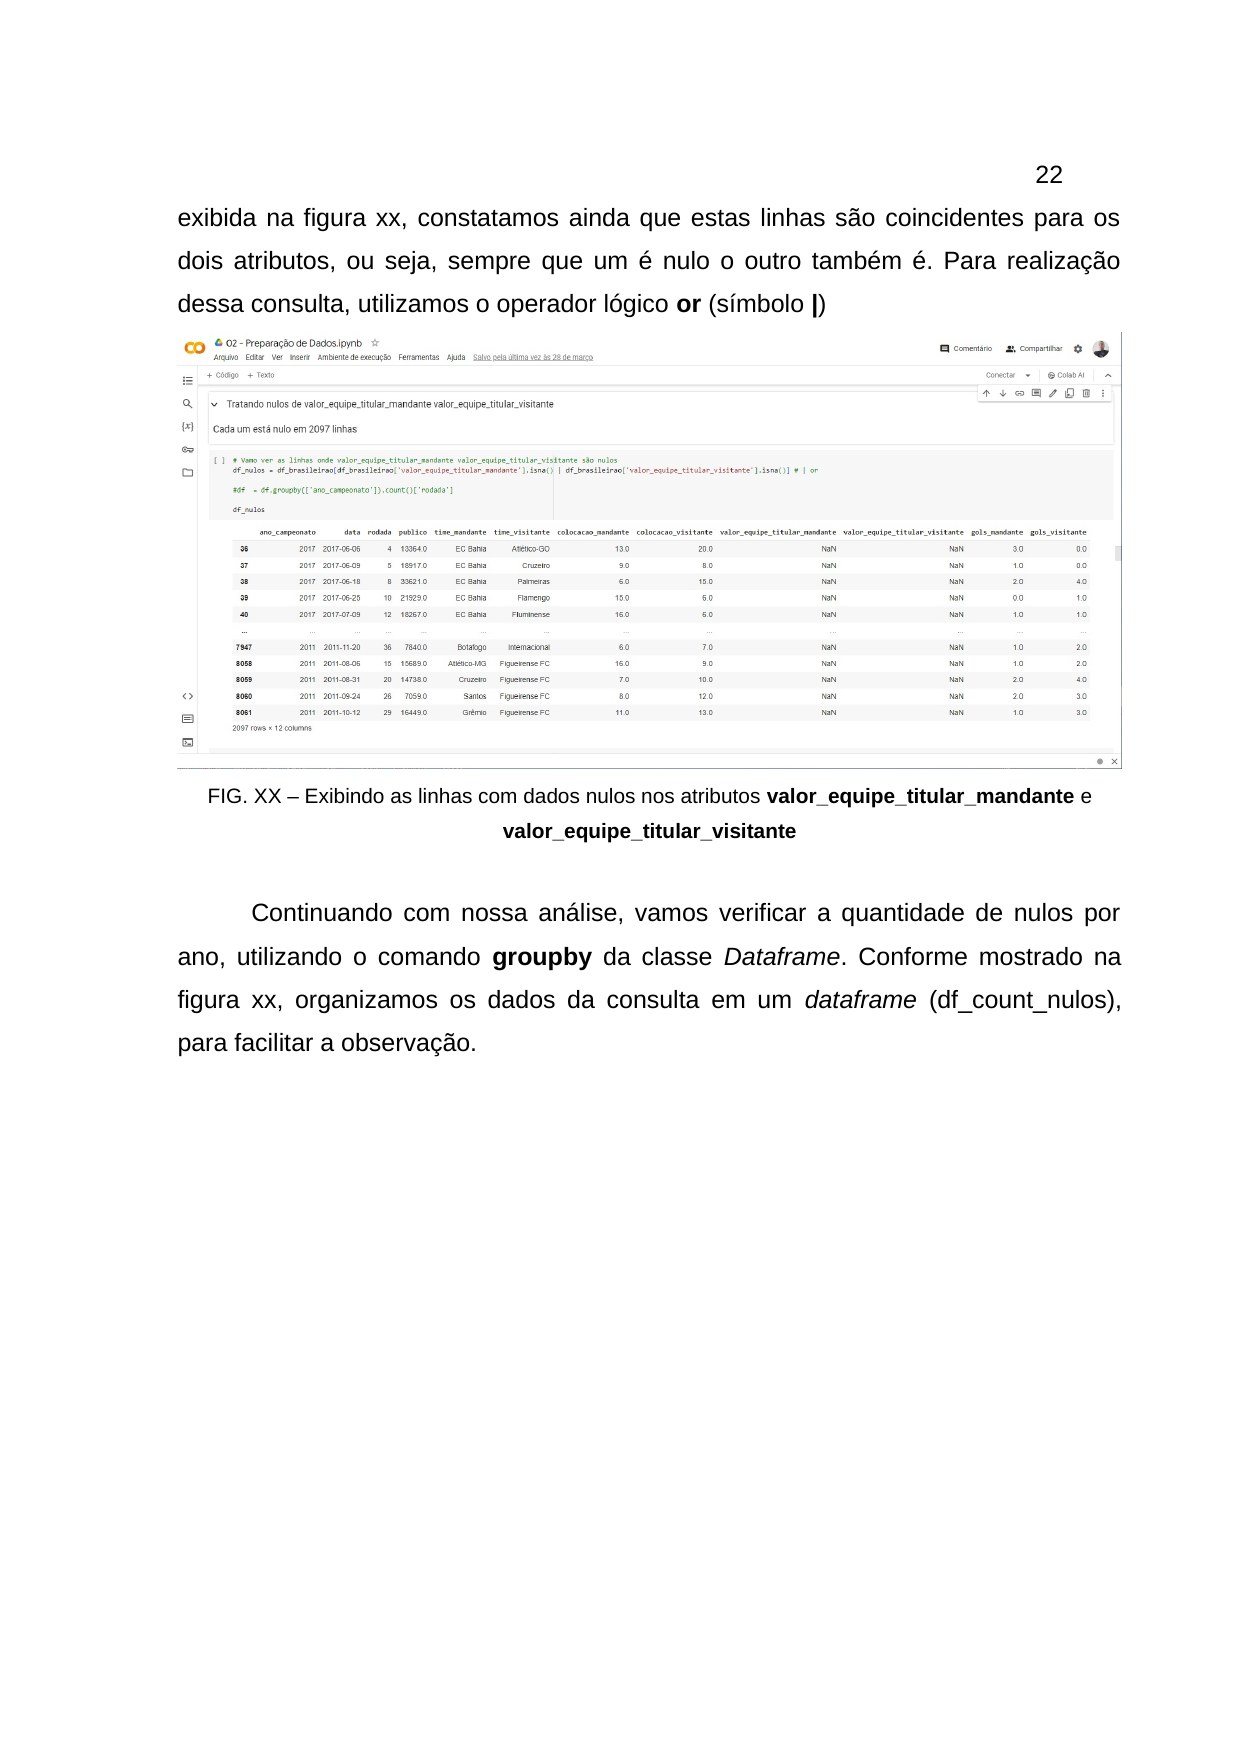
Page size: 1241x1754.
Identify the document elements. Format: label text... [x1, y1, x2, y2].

text FIG. XX – Exibindo as linhas com dados nulos nos atributos valor_equipe_titular_mandante e valor_equipe_titular_visitante [177, 783, 1122, 843]
picture [177, 332, 1122, 769]
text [177, 203, 1122, 318]
text Continuando com nossa análise, vamos verificar a quantidade de nulos por ano, utilizando o comando groupby da classe Dataframe. Conforme mostrado na figura xx, organizamos os dados da consulta em um dataframe (df_count_nulos), para facilitar a observação. [177, 898, 1122, 1057]
